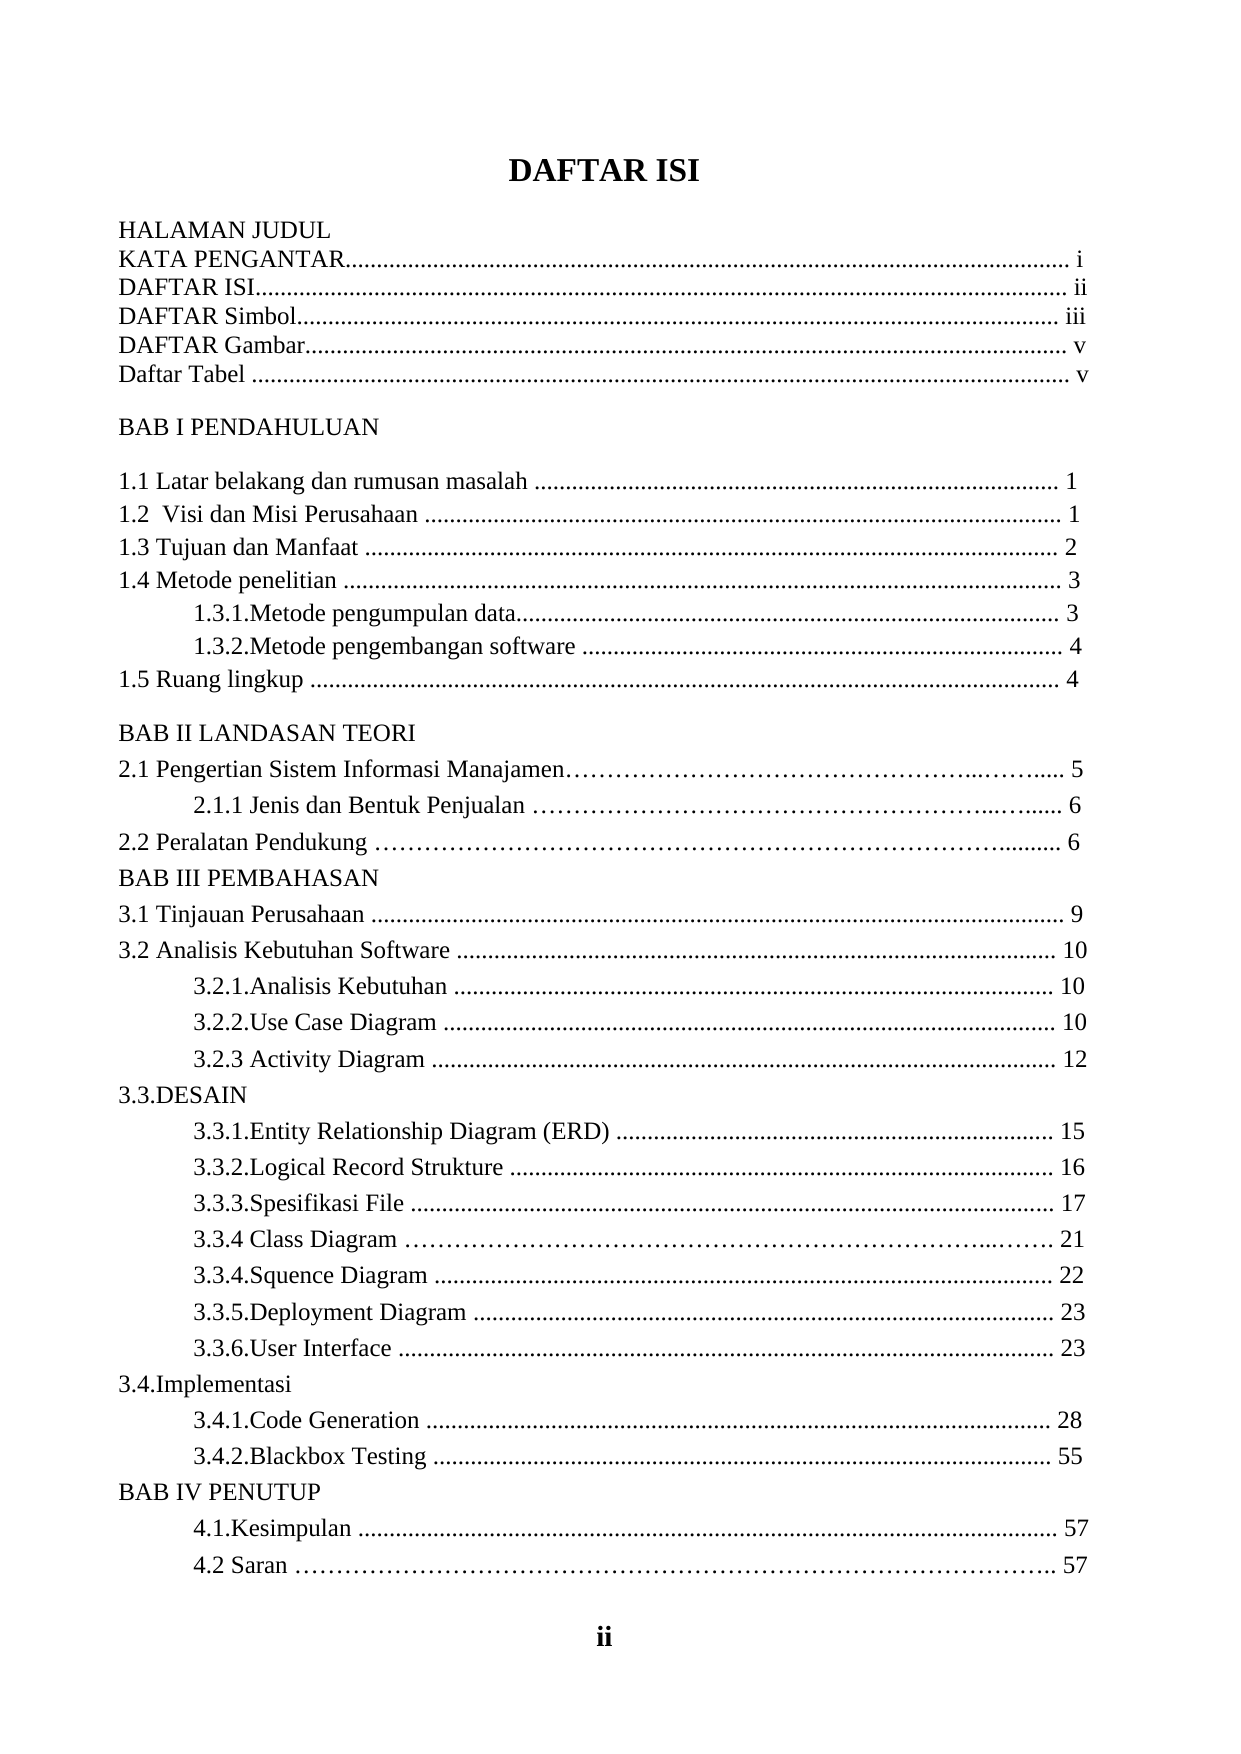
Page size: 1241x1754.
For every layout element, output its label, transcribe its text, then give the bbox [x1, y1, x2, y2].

text Daftar Tabel ................................................................................................................................... v [118, 359, 1090, 387]
text HALAMAN JUDUL [118, 215, 1090, 244]
text DAFTAR ISI.................................................................................................................................. ii [118, 272, 1090, 301]
text 3.3.3.Spesifikasi File ....................................................................................................... 17 [118, 1188, 1090, 1217]
text 3.2.1.Analisis Kebutuhan ................................................................................................ 10 [118, 971, 1090, 1000]
text 2.2 Peralatan Pendukung ………………………………………………………………….......... 6 [118, 827, 1090, 856]
text 3.3.DESAIN [118, 1080, 1090, 1108]
text 4.1.Kesimpulan ................................................................................................................ 57 [118, 1513, 1090, 1542]
text BAB II LANDASAN TEORI [118, 718, 1090, 747]
text 3.3.1.Entity Relationship Diagram (ERD) ...................................................................... 15 [118, 1116, 1090, 1145]
text 4.2 Saran ……………………………………………………………………………….. 57 [118, 1550, 1090, 1578]
text 3.2.2.Use Case Diagram .................................................................................................. 10 [118, 1007, 1090, 1036]
text BAB IV PENUTUP [118, 1477, 1090, 1506]
text 3.3.6.User Interface ......................................................................................................... 23 [118, 1333, 1090, 1362]
text 3.4.1.Code Generation .................................................................................................... 28 [118, 1405, 1090, 1434]
text 2.1.1 Jenis dan Bentuk Penjualan ………………………………………………...…...... 6 [118, 791, 1090, 819]
list Metode penelitian ................................................................................................................... 3 [118, 565, 1090, 594]
list 1.3.2.Metode pengembangan software ............................................................................. 4 [156, 631, 1090, 660]
text BAB III PEMBAHASAN [118, 863, 1090, 892]
list Tujuan dan Manfaat ............................................................................................................... 2 [118, 532, 1090, 561]
text 2.1 Pengertian Sistem Informasi Manajamen…………………………………………...……..... 5 [118, 754, 1090, 783]
text 3.1 Tinjauan Perusahaan ............................................................................................................... 9 [118, 899, 1090, 928]
text 3.2 Analisis Kebutuhan Software ................................................................................................ 10 [118, 935, 1090, 964]
text 3.3.2.Logical Record Strukture ....................................................................................... 16 [118, 1152, 1090, 1181]
text 3.3.5.Deployment Diagram ............................................................................................. 23 [118, 1297, 1090, 1325]
text 3.4.Implementasi [118, 1369, 1090, 1398]
text 3.3.4 Class Diagram ……………………………………………………………...……. 21 [118, 1224, 1090, 1253]
text DAFTAR Gambar.......................................................................................................................... v [118, 330, 1090, 359]
list 1.3.1.Metode pengumpulan data....................................................................................... 3 [193, 598, 1090, 627]
text KATA PENGANTAR.................................................................................................................... i [118, 244, 1090, 272]
text BAB I PENDAHULUAN [118, 412, 1090, 441]
text DAFTAR Simbol.......................................................................................................................... iii [118, 301, 1090, 330]
list Latar belakang dan rumusan masalah .................................................................................... 1 [118, 466, 1090, 495]
list Visi dan Misi Perusahaan ...................................................................................................... 1 [118, 499, 1090, 528]
list Ruang lingkup ........................................................................................................................ 4 [118, 664, 1090, 693]
text 3.3.4.Squence Diagram ................................................................................................... 22 [118, 1261, 1090, 1289]
text 3.2.3 Activity Diagram .................................................................................................... 12 [118, 1044, 1090, 1072]
text DAFTAR ISI [118, 150, 1090, 188]
text 3.4.2.Blackbox Testing ................................................................................................... 55 [118, 1441, 1090, 1470]
